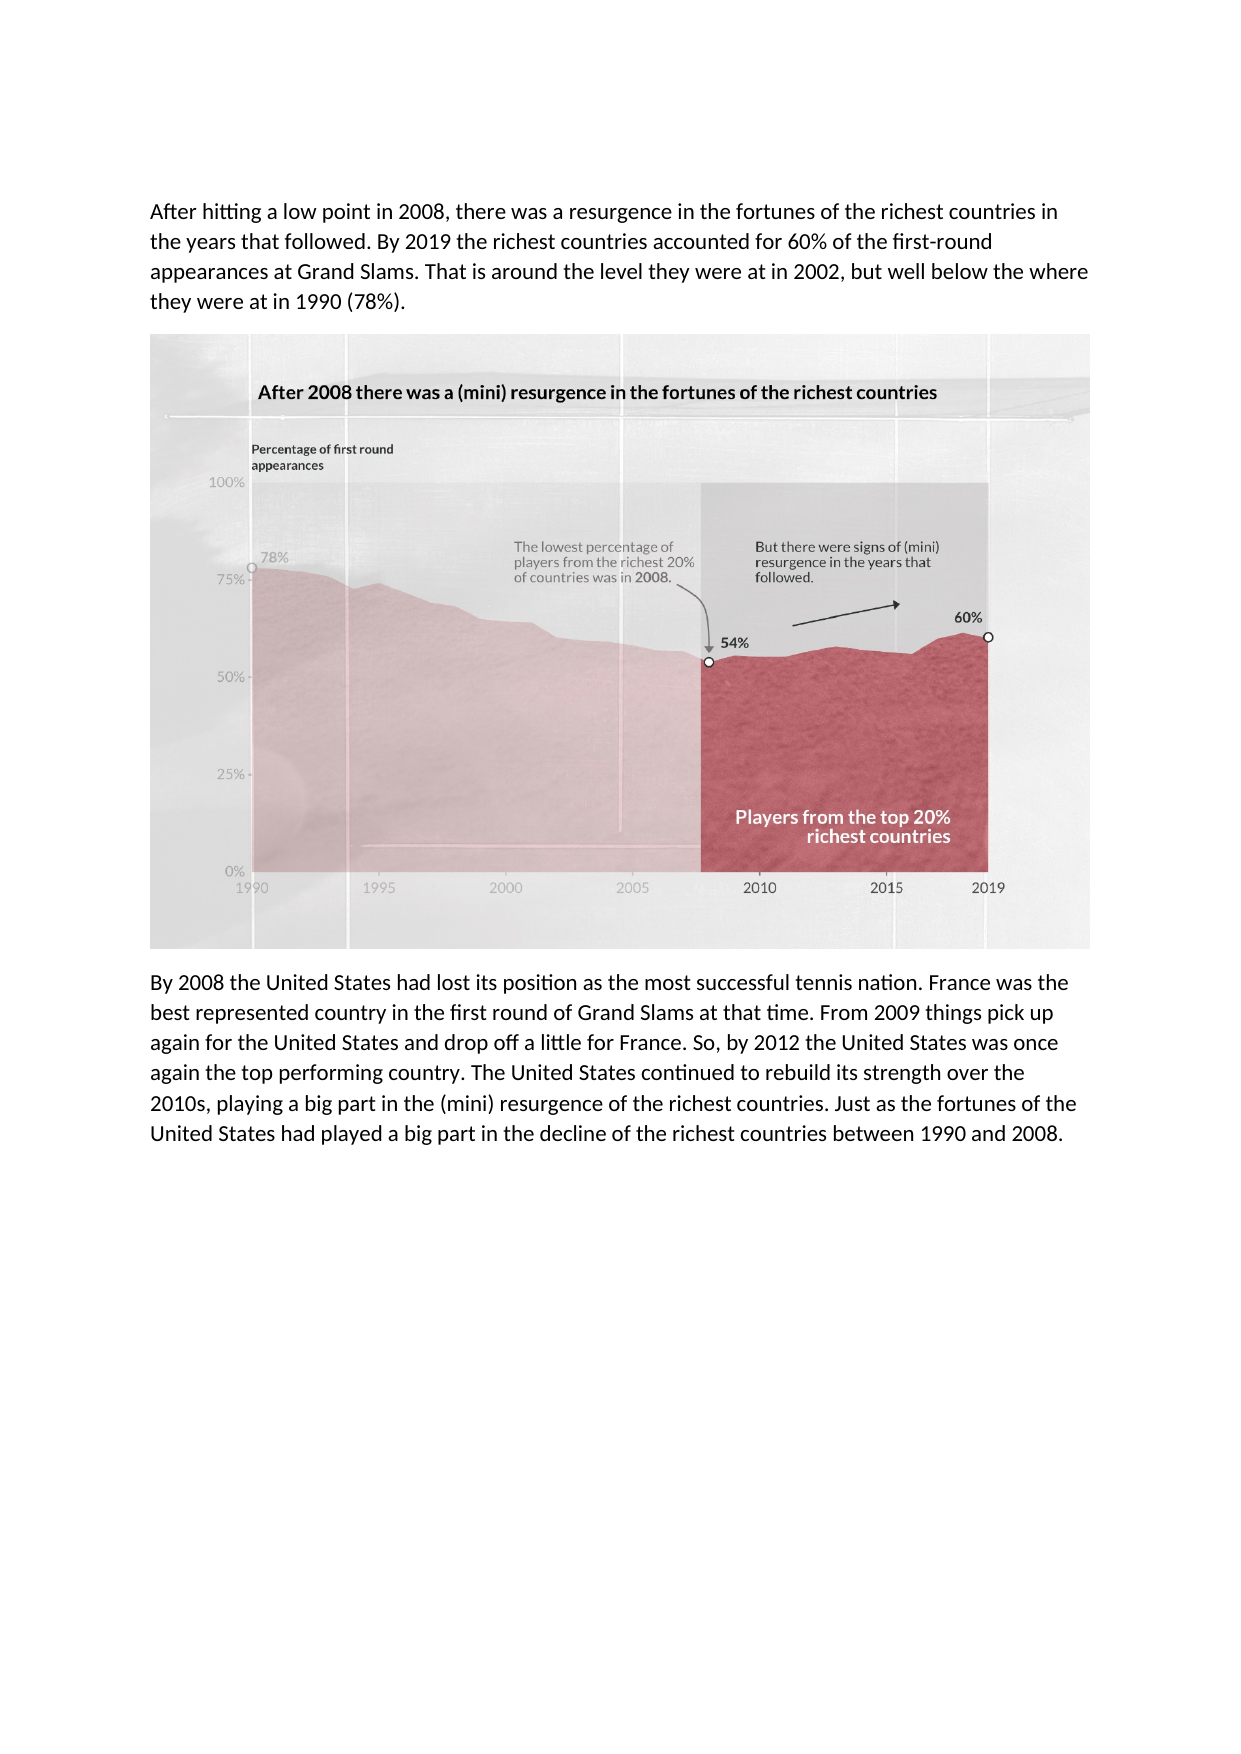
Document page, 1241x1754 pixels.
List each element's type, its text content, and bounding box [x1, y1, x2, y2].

text After hitting a low point in 2008, there was a resurgence in the fortunes of the richest countries in the years that followed. By 2019 the richest countries accounted for 60% of the first-round appearances at Grand Slams. That is around the level they were at in 2002, but well below the where they were at in 1990 (78%). [150, 197, 1090, 316]
picture [150, 334, 1090, 949]
text By 2008 the United States had lost its position as the most successful tennis nation. France was the best represented country in the first round of Grand Slams at that time. From 2009 things pick up again for the United States and drop off a little for France. So, by 2012 the United States was once again the top performing country. The United States continued to rebuild its strength over the 2010s, playing a big part in the (mini) resurgence of the richest countries. Just as the fortunes of the United States had played a big part in the decline of the richest countries between 1990 and 2008. [150, 968, 1090, 1147]
